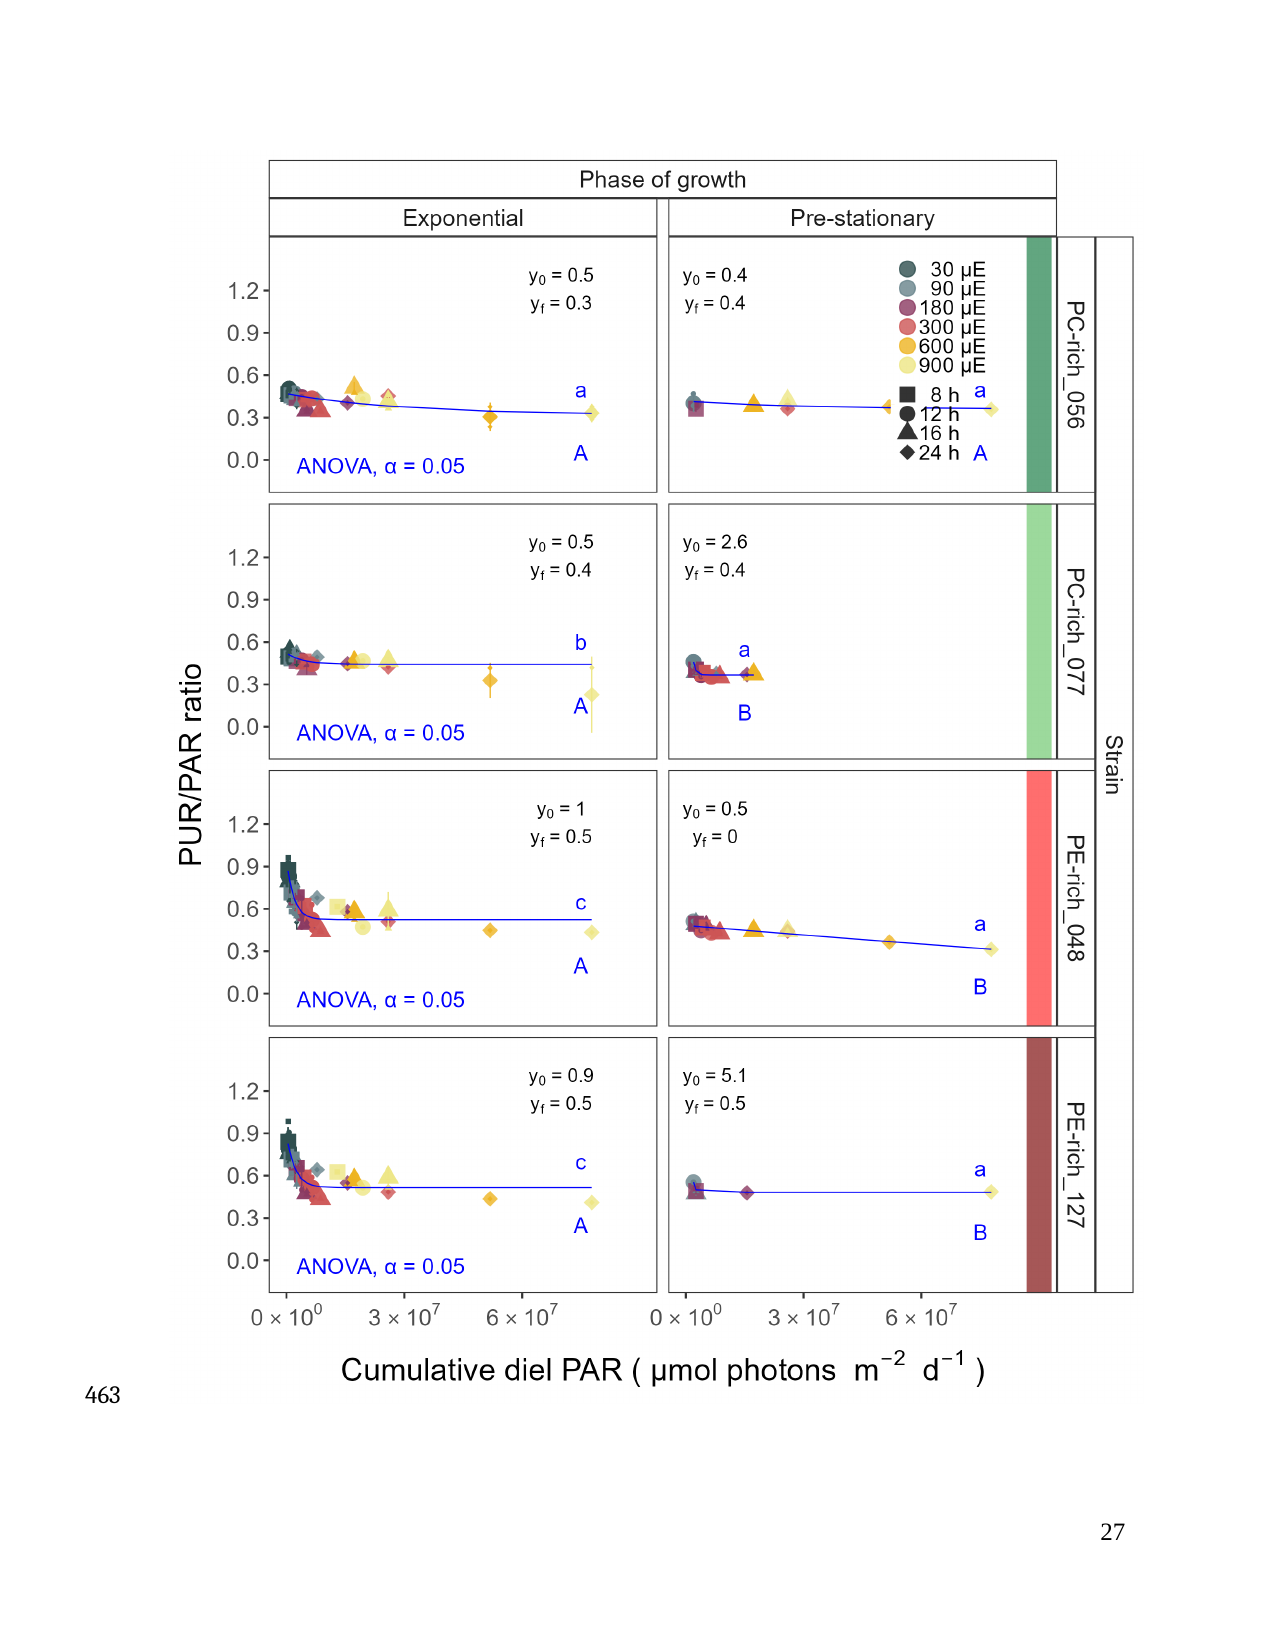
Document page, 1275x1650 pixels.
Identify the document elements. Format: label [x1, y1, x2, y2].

picture [168, 150, 1144, 1404]
